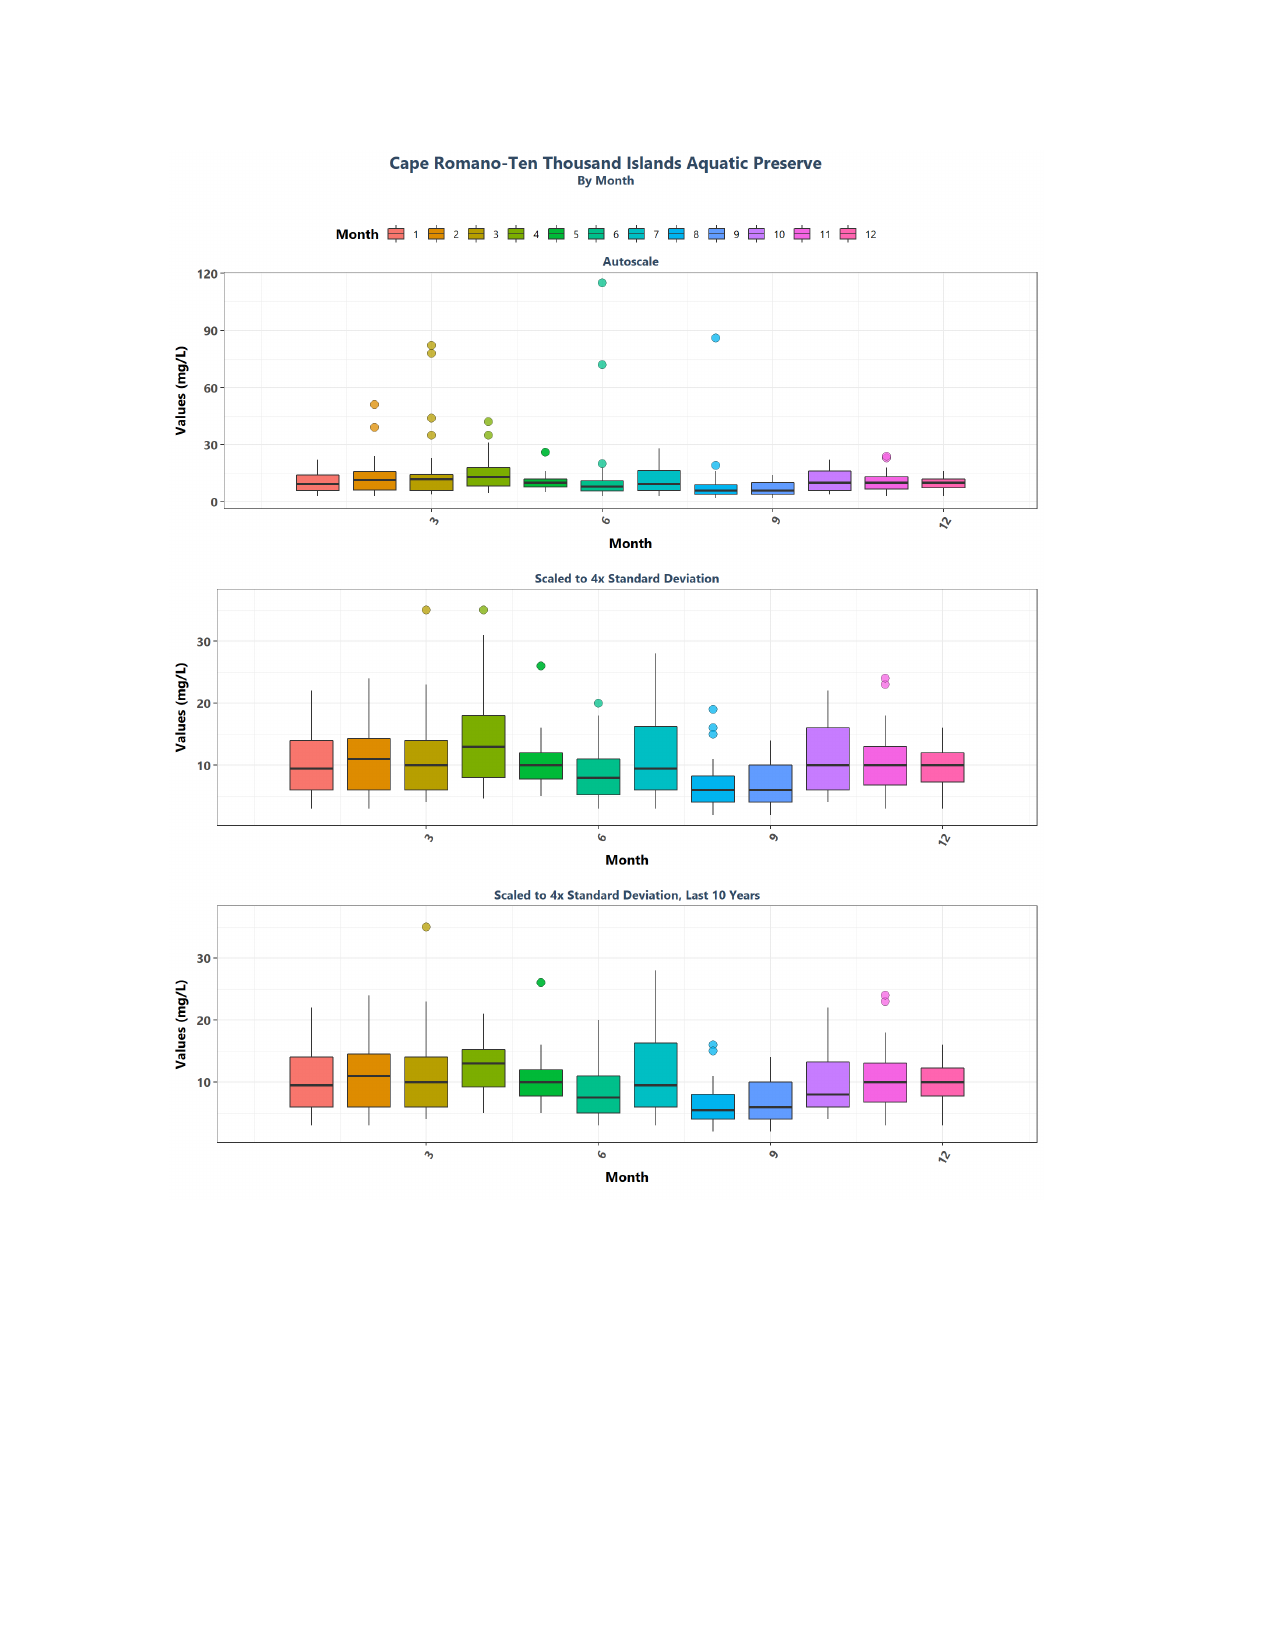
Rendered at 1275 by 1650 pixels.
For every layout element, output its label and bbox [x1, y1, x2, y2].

picture [168, 150, 1044, 1200]
